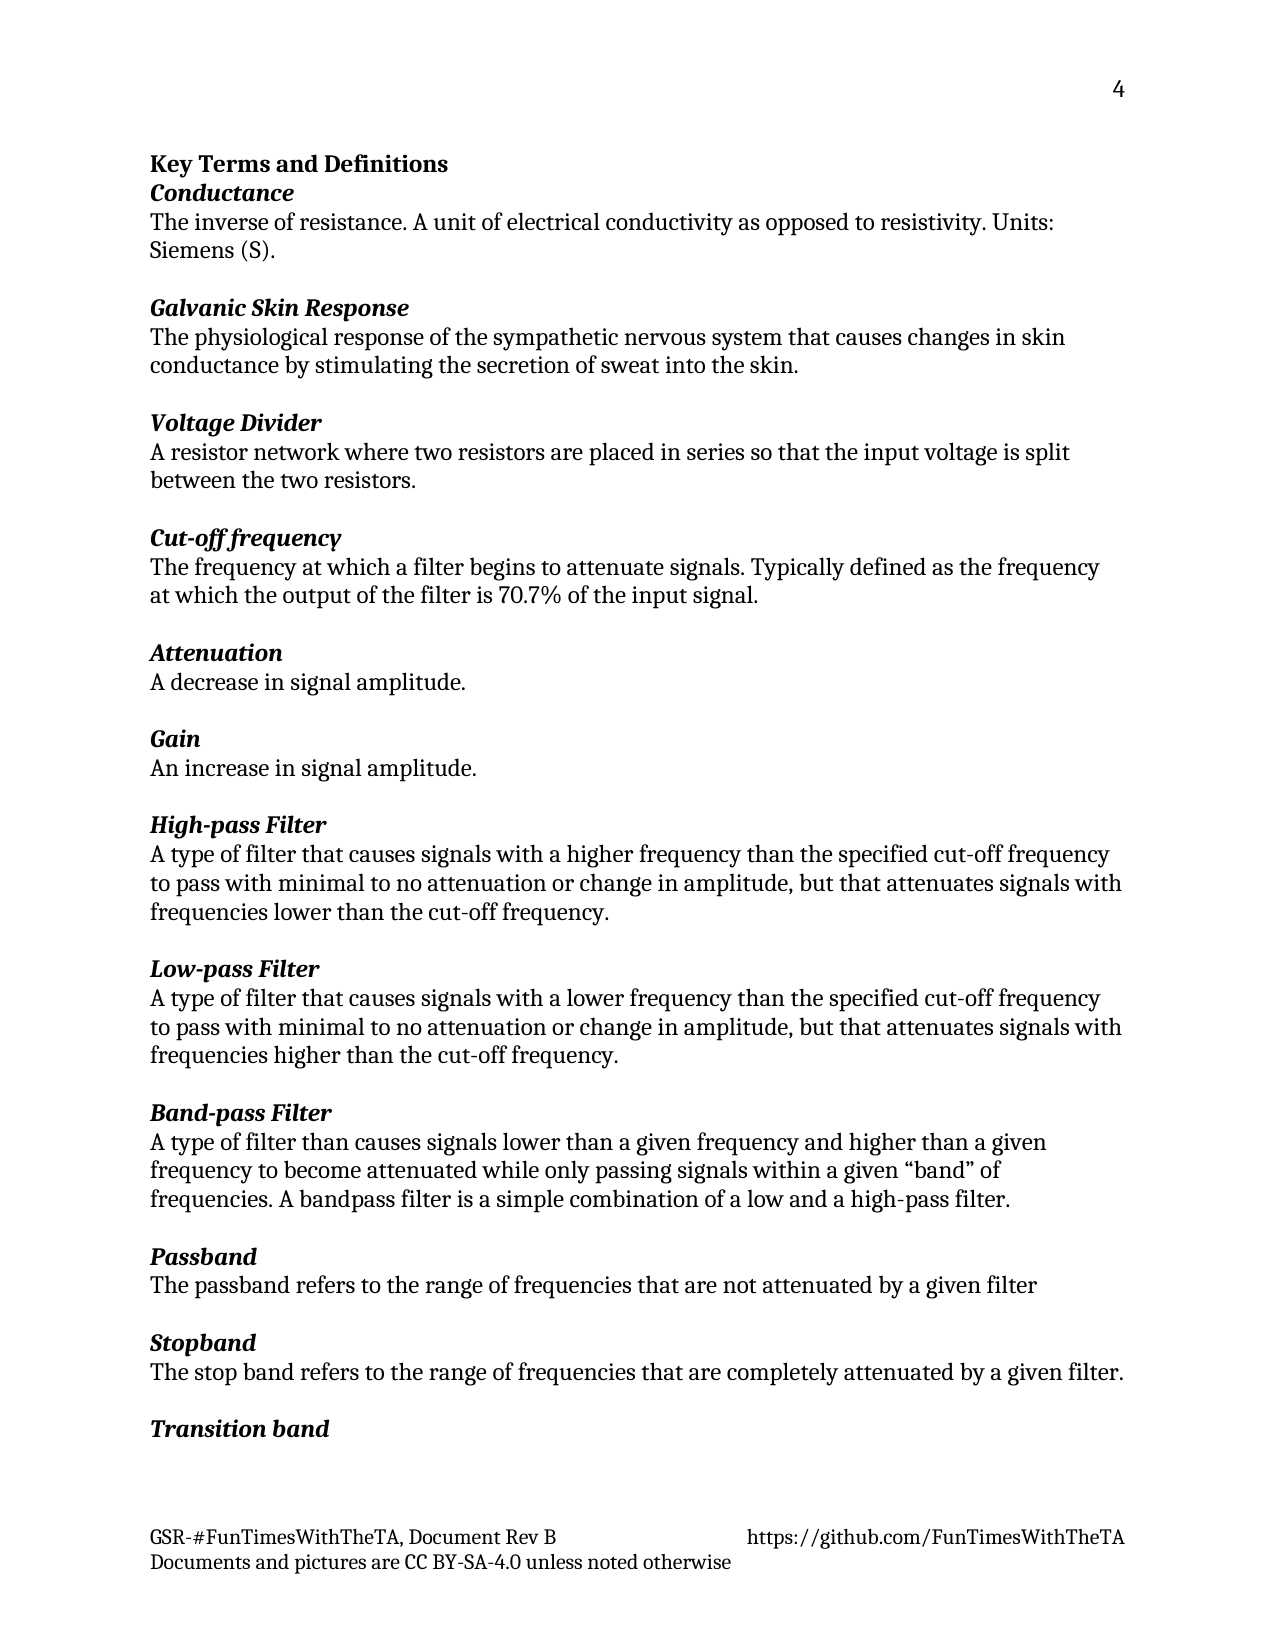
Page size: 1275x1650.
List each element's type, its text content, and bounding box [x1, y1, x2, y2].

text Transition band [150, 1415, 1125, 1444]
text Galvanic Skin Response [150, 294, 1125, 322]
text Gain [150, 725, 1125, 754]
text Cut-off frequency [150, 524, 1125, 552]
text A type of filter than causes signals lower than a given frequency and higher than a given frequency to become attenuated while only passing signals within a given “band” of frequencies. A bandpass filter is a simple combination of a low and a high-pass filter. [150, 1127, 1125, 1214]
text A decrease in signal amplitude. [150, 667, 1125, 696]
text The stop band refers to the range of frequencies that are completely attenuated by a given filter. [150, 1357, 1125, 1386]
text A resistor network where two resistors are placed in series so that the input voltage is split between the two resistors. [150, 437, 1125, 495]
text Attenuation [150, 639, 1125, 667]
text The frequency at which a filter begins to attenuate signals. Typically defined as the frequency at which the output of the filter is 70.7% of the input signal. [150, 552, 1125, 610]
text A type of filter that causes signals with a lower frequency than the specified cut-off frequency to pass with minimal to no attenuation or change in amplitude, but that attenuates signals with frequencies higher than the cut-off frequency. [150, 984, 1125, 1070]
text Conductance [150, 179, 1125, 207]
text The passband refers to the range of frequencies that are not attenuated by a given filter [150, 1271, 1125, 1300]
text High-pass Filter [150, 811, 1125, 840]
text Passband [150, 1242, 1125, 1271]
text Voltage Divider [150, 409, 1125, 437]
text The inverse of resistance. A unit of electrical conductivity as opposed to resistivity. Units: Siemens (S). [150, 207, 1125, 265]
text Low-pass Filter [150, 955, 1125, 984]
text Key Terms and Definitions [150, 150, 1125, 179]
text The physiological response of the sympathetic nervous system that causes changes in skin conductance by stimulating the secretion of sweat into the skin. [150, 322, 1125, 380]
text A type of filter that causes signals with a higher frequency than the specified cut-off frequency to pass with minimal to no attenuation or change in amplitude, but that attenuates signals with frequencies lower than the cut-off frequency. [150, 840, 1125, 926]
text An increase in signal amplitude. [150, 754, 1125, 782]
text Band-pass Filter [150, 1099, 1125, 1127]
text Stopband [150, 1329, 1125, 1357]
